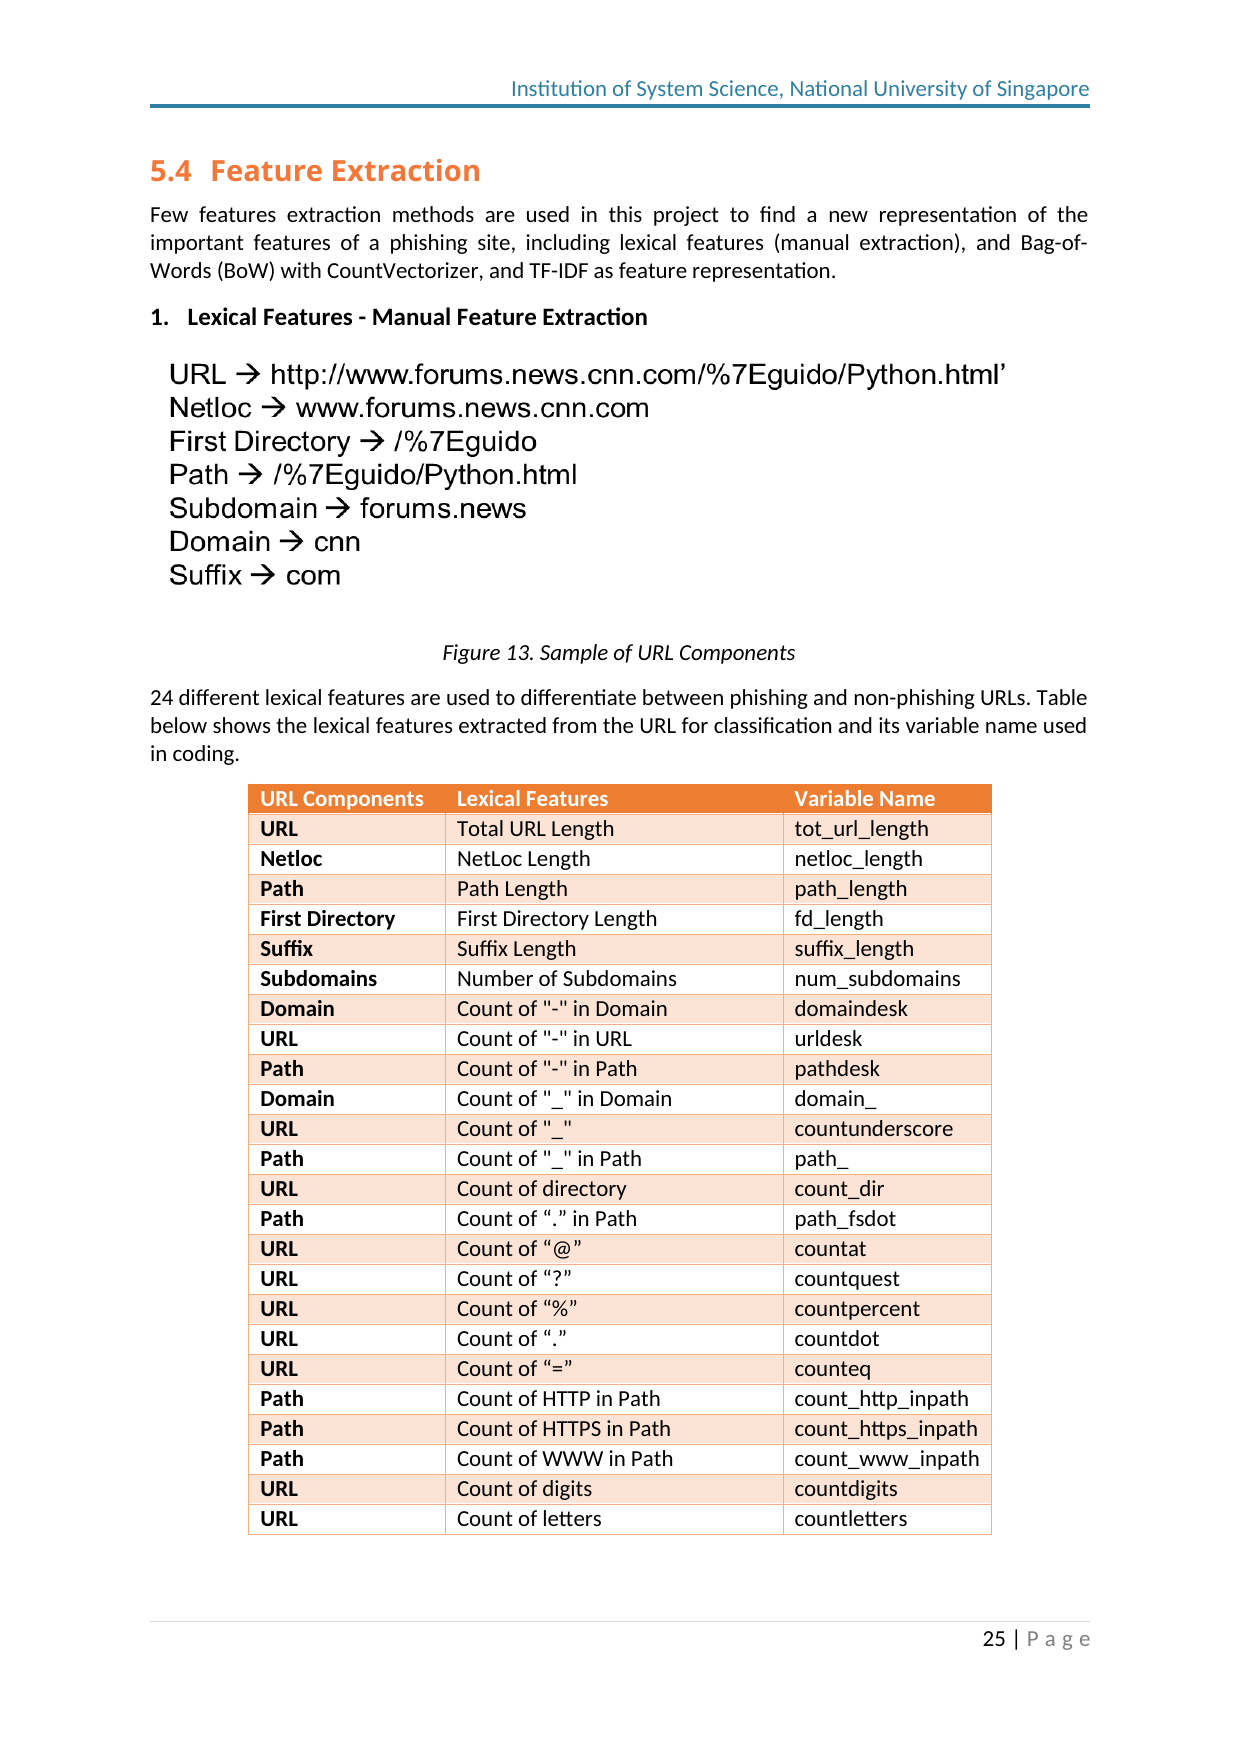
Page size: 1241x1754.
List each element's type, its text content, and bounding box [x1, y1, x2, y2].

table_cell domaindesk [784, 995, 991, 1023]
table_cell Count of "-" in Domain [446, 995, 783, 1023]
table_cell tot_url_length [784, 815, 991, 843]
table_cell Subdomains [249, 965, 445, 993]
table_cell path_ [784, 1145, 991, 1173]
table_cell count_www_inpath [784, 1445, 991, 1473]
table_cell Count of "-" in Path [446, 1055, 783, 1083]
table_cell Count of “%” [446, 1295, 783, 1323]
table_cell First Directory [249, 905, 445, 933]
table_cell count_https_inpath [784, 1415, 991, 1443]
table_cell Count of “?” [446, 1265, 783, 1293]
table_cell URL [249, 1025, 445, 1053]
table_cell Count of directory [446, 1175, 783, 1203]
table_cell Count of HTTPS in Path [446, 1415, 783, 1443]
table_cell URL [249, 1505, 445, 1533]
table_cell Total URL Length [446, 815, 783, 843]
table_cell Netloc [249, 845, 445, 873]
table_cell URL [249, 1235, 445, 1263]
table_cell Path [249, 875, 445, 903]
table_cell URL [249, 1295, 445, 1323]
table_cell domain_ [784, 1085, 991, 1113]
table_cell countletters [784, 1505, 991, 1533]
table_cell Number of Subdomains [446, 965, 783, 993]
table_cell Path [249, 1055, 445, 1083]
table_cell Count of letters [446, 1505, 783, 1533]
table_cell countpercent [784, 1295, 991, 1323]
table_cell Count of “.” [446, 1325, 783, 1353]
table_cell Count of "_" in Domain [446, 1085, 783, 1113]
table_header URL Components [249, 785, 445, 813]
table_cell countunderscore [784, 1115, 991, 1143]
picture [150, 348, 1050, 608]
table_cell countdigits [784, 1475, 991, 1503]
table_cell URL [249, 1325, 445, 1353]
table_cell path_length [784, 875, 991, 903]
table_cell Count of “@” [446, 1235, 783, 1263]
table_cell Suffix Length [446, 935, 783, 963]
table_cell URL [249, 1175, 445, 1203]
table_cell num_subdomains [784, 965, 991, 993]
table_cell Path Length [446, 875, 783, 903]
table_cell Path [249, 1415, 445, 1443]
table_cell NetLoc Length [446, 845, 783, 873]
table_cell Count of “=” [446, 1355, 783, 1383]
table_cell URL [249, 1265, 445, 1293]
table_cell Path [249, 1145, 445, 1173]
table_cell suffix_length [784, 935, 991, 963]
table_cell count_dir [784, 1175, 991, 1203]
table_cell counteq [784, 1355, 991, 1383]
table_cell Count of “.” in Path [446, 1205, 783, 1233]
table_cell First Directory Length [446, 905, 783, 933]
table_header Lexical Features [446, 785, 783, 813]
list Lexical Features - Manual Feature Extraction [150, 301, 1090, 331]
table_cell Count of digits [446, 1475, 783, 1503]
subtitle Feature Extraction [150, 150, 1090, 190]
table_cell Suffix [249, 935, 445, 963]
text 24 different lexical features are used to differentiate between phishing and non-phishing URLs. Table below shows the lexical features extracted from the URL for classification and its variable name used in coding. [150, 683, 1090, 767]
table_header Variable Name [784, 785, 991, 813]
table_cell URL [249, 1355, 445, 1383]
table_cell Path [249, 1385, 445, 1413]
text Figure 13. Sample of URL Components [150, 638, 1090, 666]
table_cell Path [249, 1445, 445, 1473]
table_cell netloc_length [784, 845, 991, 873]
table_cell Path [249, 1205, 445, 1233]
table_cell Count of WWW in Path [446, 1445, 783, 1473]
table_cell Count of "_" in Path [446, 1145, 783, 1173]
table_cell fd_length [784, 905, 991, 933]
table_cell Domain [249, 995, 445, 1023]
table_cell Count of HTTP in Path [446, 1385, 783, 1413]
table_cell path_fsdot [784, 1205, 991, 1233]
table_cell countdot [784, 1325, 991, 1353]
table_cell count_http_inpath [784, 1385, 991, 1413]
table_cell countat [784, 1235, 991, 1263]
table_cell Count of "_" [446, 1115, 783, 1143]
text Few features extraction methods are used in this project to find a new representation of the important features of a phishing site, including lexical features (manual extraction), and Bag-of-Words (BoW) with CountVectorizer, and TF-IDF as feature representation. [150, 200, 1090, 284]
table_cell urldesk [784, 1025, 991, 1053]
table_cell URL [249, 1115, 445, 1143]
table_cell URL [249, 1475, 445, 1503]
table_cell Count of "-" in URL [446, 1025, 783, 1053]
table_cell URL [249, 815, 445, 843]
table_cell pathdesk [784, 1055, 991, 1083]
table_cell Domain [249, 1085, 445, 1113]
table_cell countquest [784, 1265, 991, 1293]
